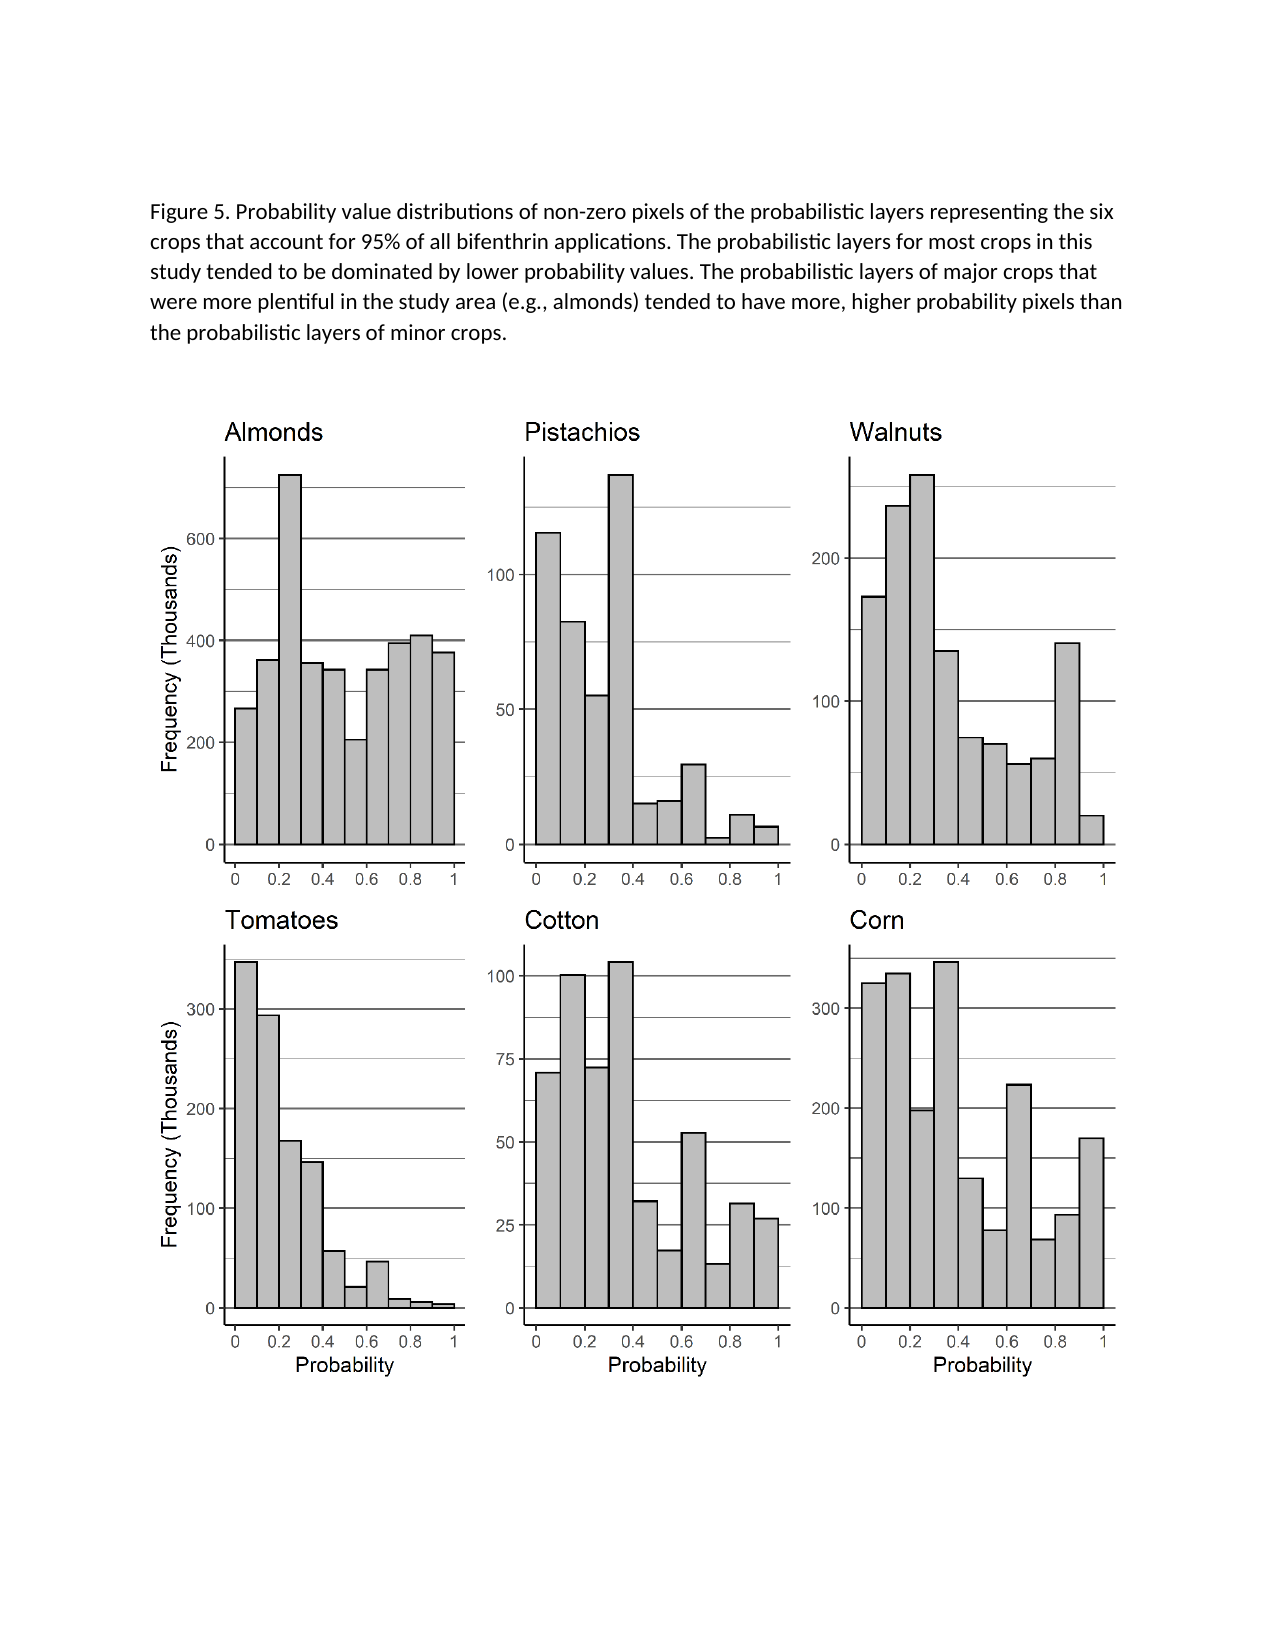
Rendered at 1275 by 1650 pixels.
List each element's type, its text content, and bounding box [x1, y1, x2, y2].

picture [150, 411, 1125, 1387]
text Figure 5. Probability value distributions of non-zero pixels of the probabilistic layers representing the six crops that account for 95% of all bifenthrin applications. The probabilistic layers for most crops in this study tended to be dominated by lower probability values. The probabilistic layers of major crops that were more plentiful in the study area (e.g., almonds) tended to have more, higher probability pixels than the probabilistic layers of minor crops. [150, 197, 1125, 346]
